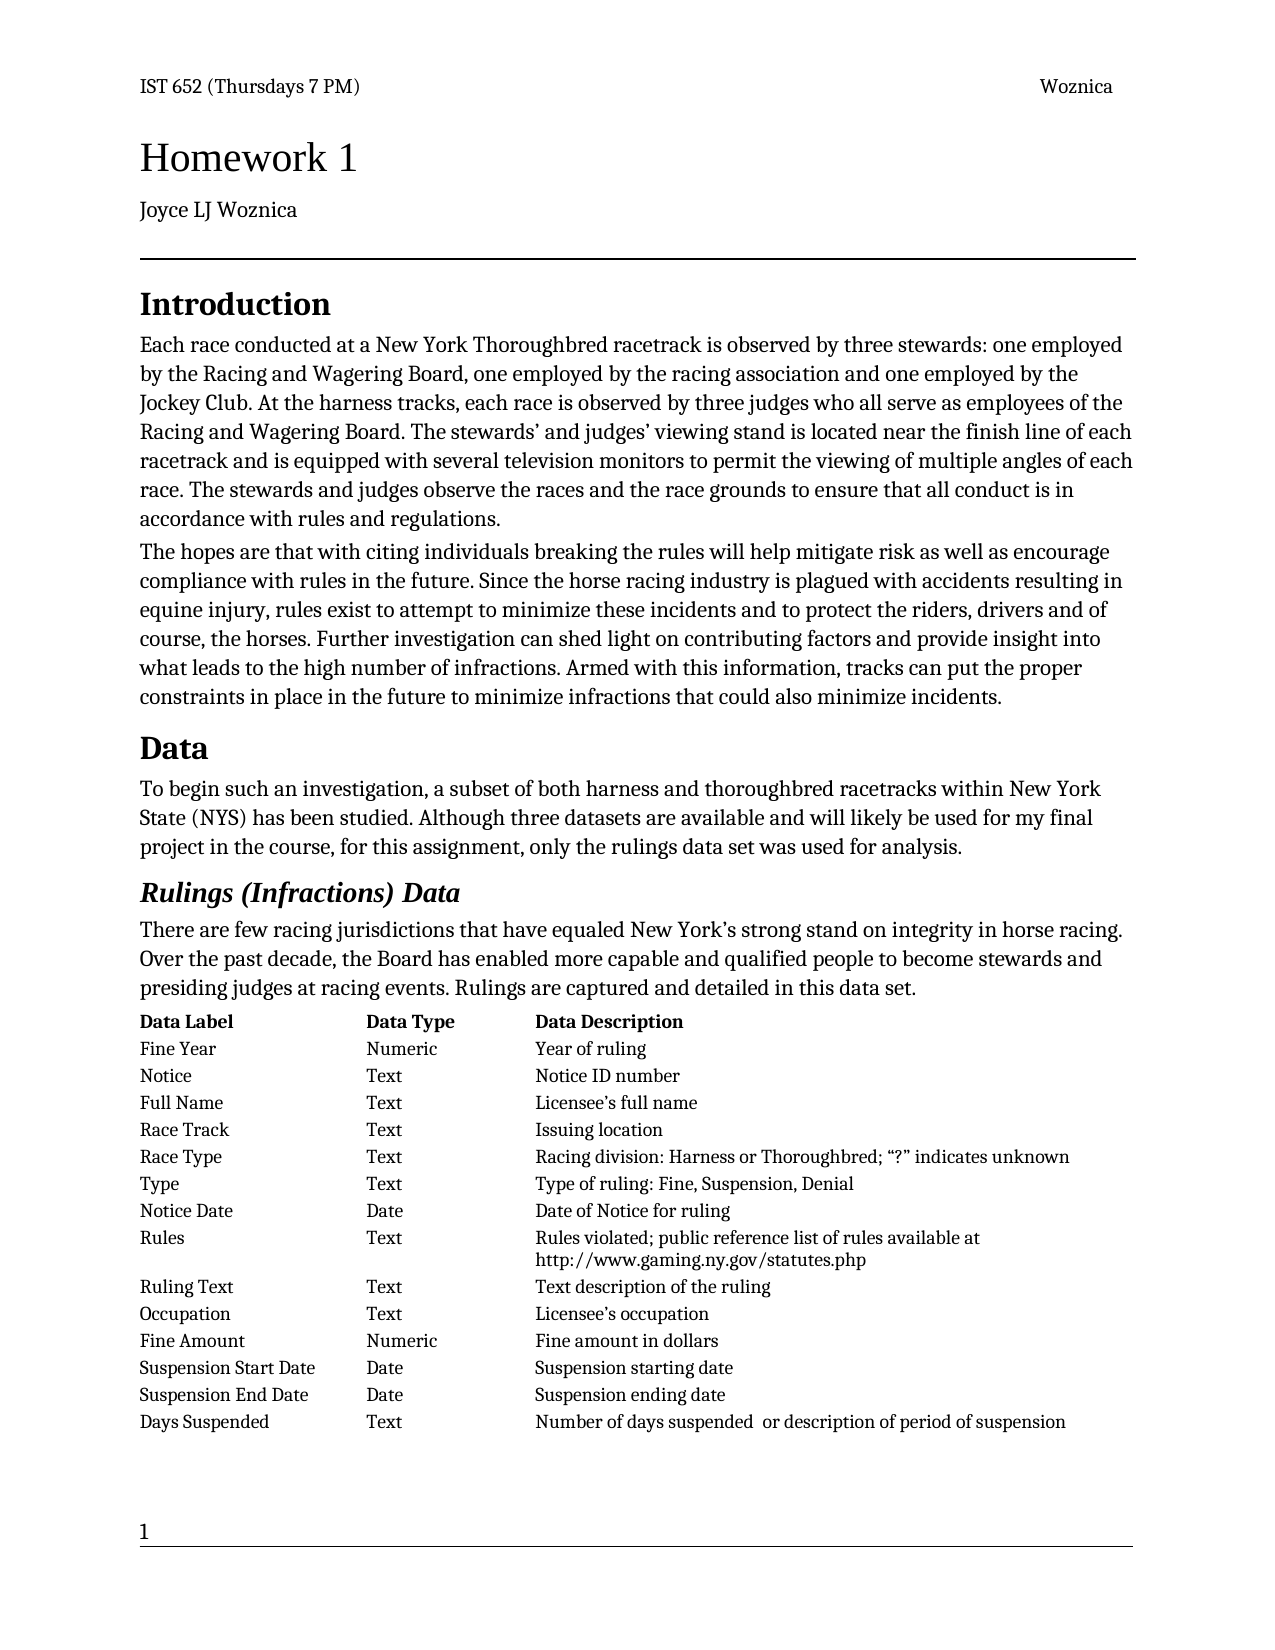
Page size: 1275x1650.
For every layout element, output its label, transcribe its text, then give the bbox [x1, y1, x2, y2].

table_cell Rules [128, 1224, 355, 1274]
table_cell Text [355, 1062, 524, 1089]
table_cell Notice ID number [524, 1062, 1133, 1089]
table_cell Text [355, 1170, 524, 1197]
table_cell Racing division: Harness or Thoroughbred; “?” indicates unknown [524, 1143, 1133, 1170]
subtitle Rulings (Infractions) Data [139, 875, 1136, 909]
table_cell Numeric [355, 1035, 524, 1062]
subtitle Introduction [139, 285, 1136, 324]
table_cell Suspension starting date [524, 1355, 1133, 1382]
text Joyce LJ Woznica [139, 197, 1136, 260]
title Homework 1 [139, 132, 1136, 180]
text The hopes are that with citing individuals breaking the rules will help mitigate risk as well as encourage compliance with rules in the future. Since the horse racing industry is plagued with accidents resulting in equine injury, rules exist to attempt to minimize these incidents and to protect the riders, drivers and of course, the horses. Further investigation can shed light on contributing factors and provide insight into what leads to the high number of infractions. Armed with this information, tracks can put the proper constraints in place in the future to minimize infractions that could also minimize incidents. [139, 539, 1136, 710]
table_cell Date [355, 1382, 524, 1409]
table_cell Full Name [128, 1089, 355, 1116]
text To begin such an investigation, a subset of both harness and thoroughbred racetracks within New York State (NYS) has been studied. Although three datasets are available and will likely be used for my final project in the course, for this assignment, only the rulings data set was used for analysis. [139, 776, 1136, 860]
table_cell Ruling Text [128, 1274, 355, 1301]
table_cell Date of Notice for ruling [524, 1197, 1133, 1224]
table_cell Text description of the ruling [524, 1274, 1133, 1301]
text There are few racing jurisdictions that have equaled New York’s strong stand on integrity in horse racing. Over the past decade, the Board has enabled more capable and qualified people to become stewards and presiding judges at racing events. Rulings are captured and detailed in this data set. [139, 917, 1136, 1002]
table_cell Occupation [128, 1301, 355, 1328]
table_cell Text [355, 1409, 524, 1436]
table_cell Date [355, 1355, 524, 1382]
table_cell Text [355, 1274, 524, 1301]
table_cell Licensee’s occupation [524, 1301, 1133, 1328]
table_cell Numeric [355, 1328, 524, 1355]
table_cell Number of days suspended or description of period of suspension [524, 1409, 1133, 1436]
table_cell Suspension ending date [524, 1382, 1133, 1409]
table_cell Race Type [128, 1143, 355, 1170]
table_cell Fine amount in dollars [524, 1328, 1133, 1355]
table_header Data Label [128, 1008, 355, 1035]
table_cell Year of ruling [524, 1035, 1133, 1062]
subtitle Data [139, 729, 1136, 768]
table_cell Type [128, 1170, 355, 1197]
table_cell Text [355, 1089, 524, 1116]
table_header Data Description [524, 1008, 1133, 1035]
table_cell Notice Date [128, 1197, 355, 1224]
table_header Data Type [355, 1008, 524, 1035]
table_cell Text [355, 1116, 524, 1143]
table_cell Issuing location [524, 1116, 1133, 1143]
table_cell Fine Amount [128, 1328, 355, 1355]
table_cell Text [355, 1224, 524, 1274]
table_cell Licensee’s full name [524, 1089, 1133, 1116]
table_cell Race Track [128, 1116, 355, 1143]
table_cell Type of ruling: Fine, Suspension, Denial [524, 1170, 1133, 1197]
table_cell Fine Year [128, 1035, 355, 1062]
table_cell Date [355, 1197, 524, 1224]
table_cell Days Suspended [128, 1409, 355, 1436]
table_cell Text [355, 1143, 524, 1170]
text Each race conducted at a New York Thoroughbred racetrack is observed by three stewards: one employed by the Racing and Wagering Board, one employed by the racing association and one employed by the Jockey Club. At the harness tracks, each race is observed by three judges who all serve as employees of the Racing and Wagering Board. The stewards’ and judges’ viewing stand is located near the finish line of each racetrack and is equipped with several television monitors to permit the viewing of multiple angles of each race. The stewards and judges observe the races and the race grounds to ensure that all conduct is in accordance with rules and regulations. [139, 332, 1136, 532]
table_cell Rules violated; public reference list of rules available at http://www.gaming.ny.gov/statutes.php [524, 1224, 1133, 1274]
table_cell Suspension End Date [128, 1382, 355, 1409]
table_cell Notice [128, 1062, 355, 1089]
table_cell Suspension Start Date [128, 1355, 355, 1382]
table_cell Text [355, 1301, 524, 1328]
